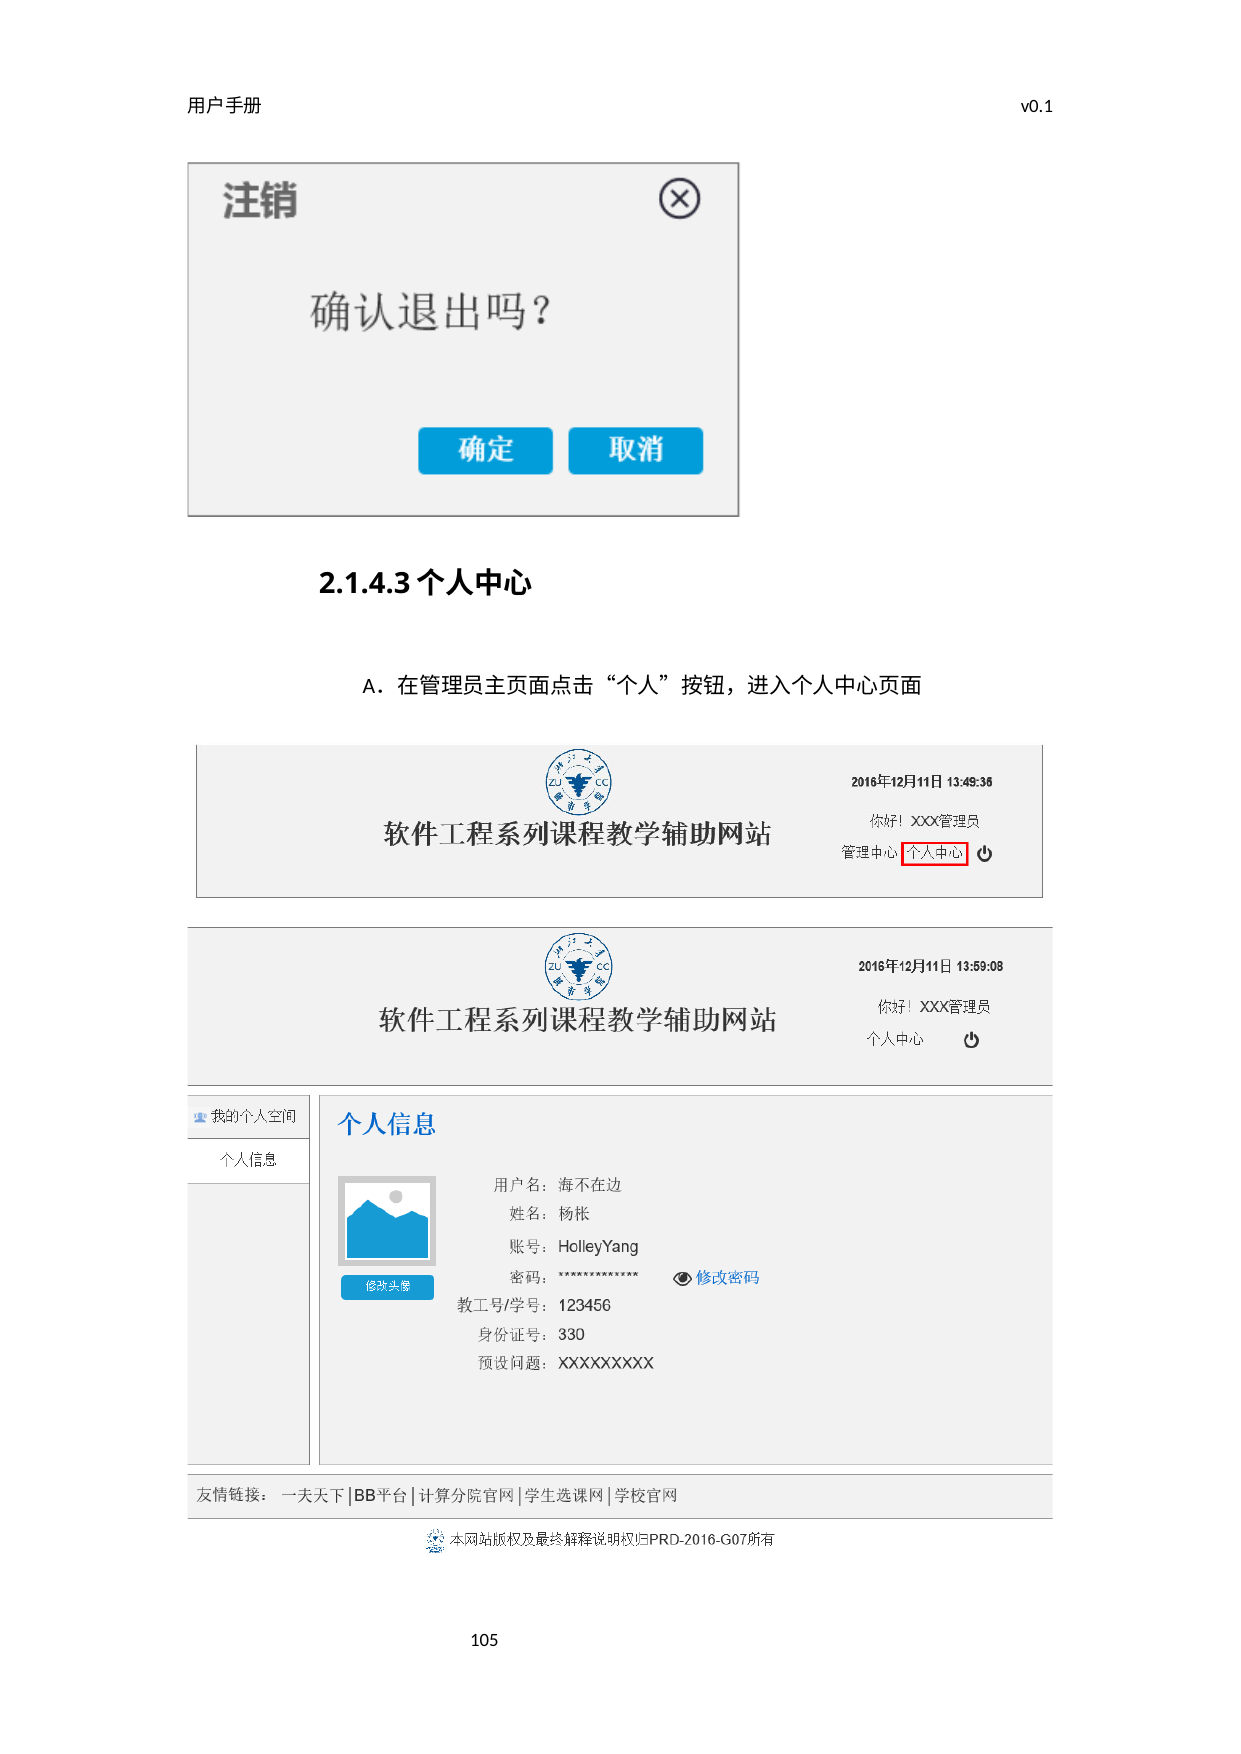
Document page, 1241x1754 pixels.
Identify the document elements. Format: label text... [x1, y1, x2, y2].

subtitle 2.1.4.3个人中心 [319, 549, 1053, 614]
picture [187, 732, 1053, 913]
picture [187, 162, 741, 517]
picture [187, 927, 1053, 1561]
text A．在管理员主页面点击“个人”按钮，进入个人中心页面 [187, 667, 1053, 700]
